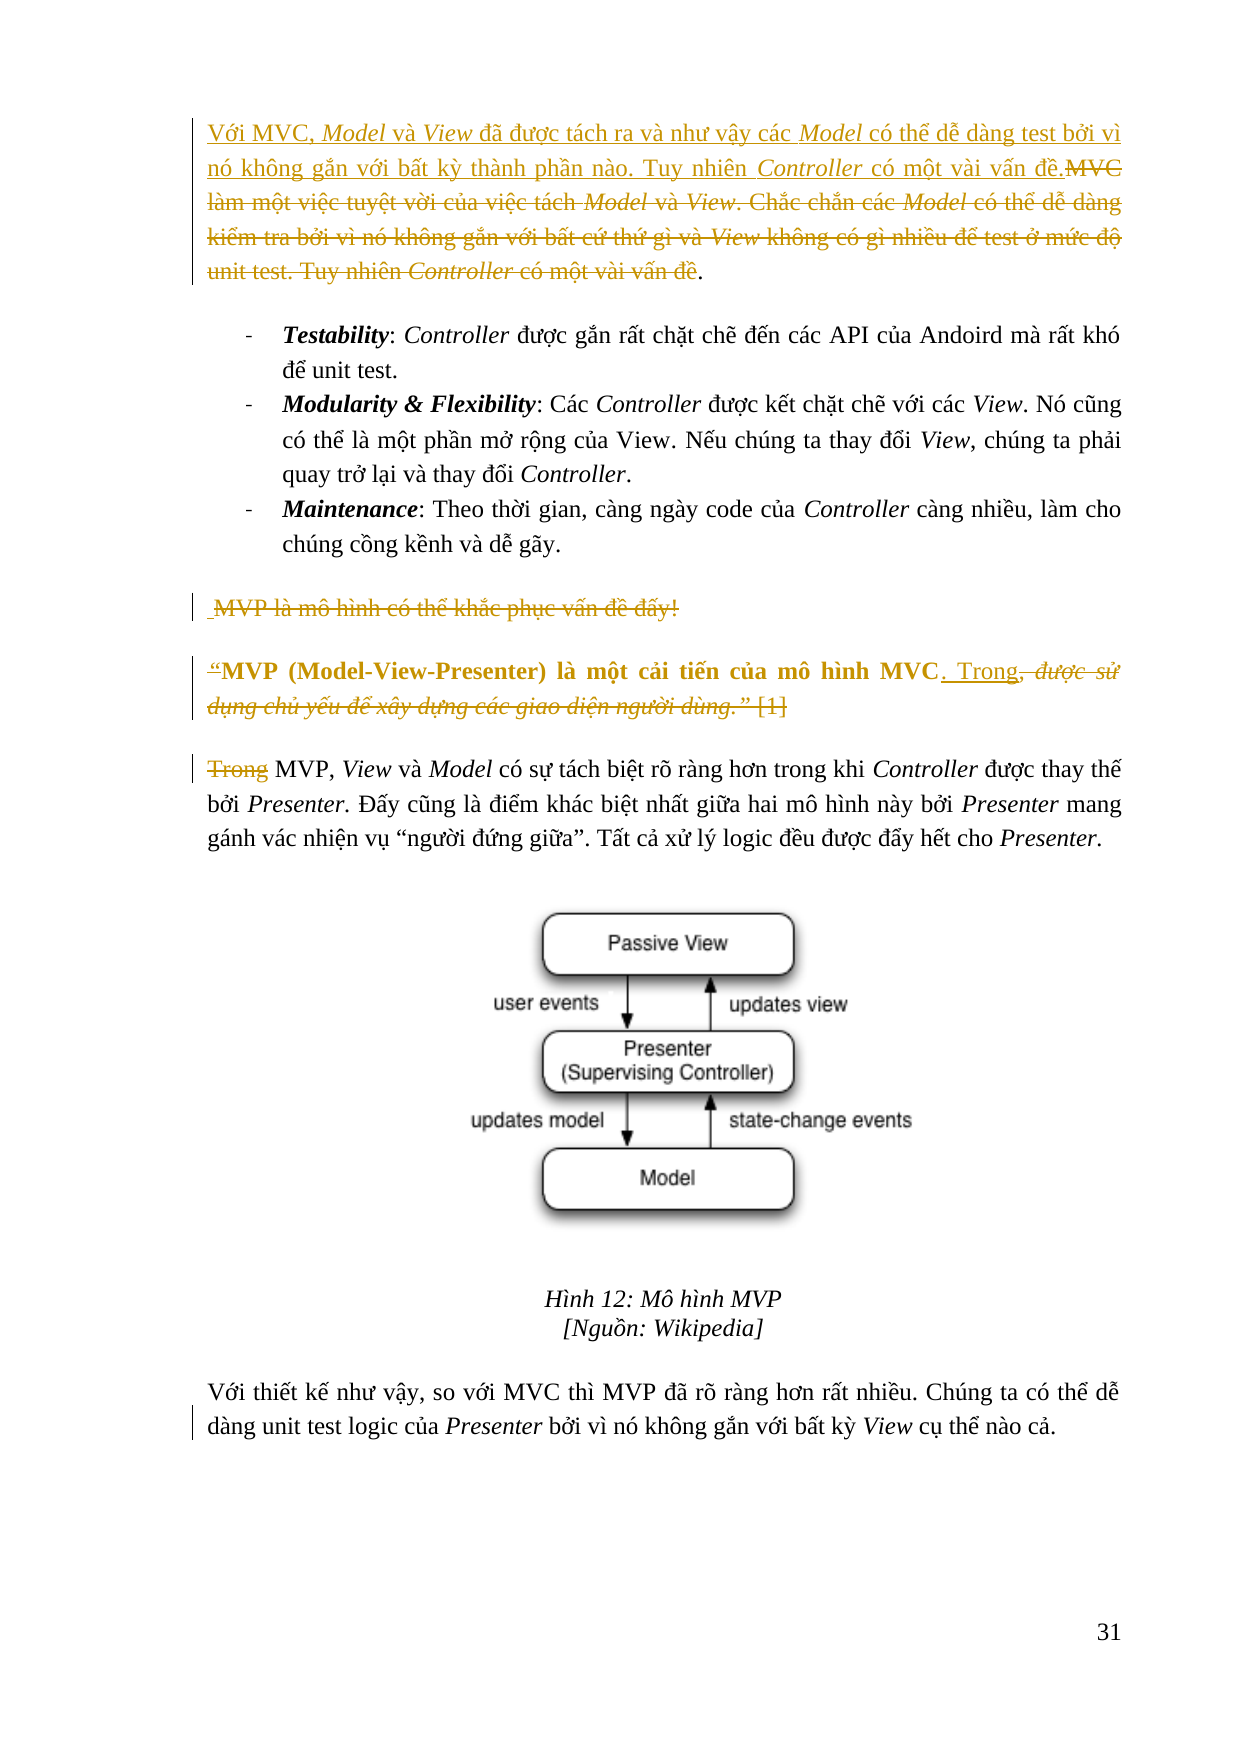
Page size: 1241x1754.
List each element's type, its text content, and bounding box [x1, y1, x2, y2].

list Maintenance: Theo thời gian, càng ngày code của Controller càng nhiều, làm cho chúng cồng kềnh và dễ gãy. [244, 494, 1122, 558]
text . [207, 239, 1122, 285]
text MVP (Model-View-Presenter) là một cải tiến của mô hình MVC [207, 656, 1122, 719]
text MVP, View và Model có sự tách biệt rõ ràng hơn trong khi Controller được thay thế bởi Presenter. Đấy cũng là điểm khác biệt nhất giữa hai mô hình này bởi Presenter mang gánh vác nhiện vụ “người đứng giữa”. Tất cả xử lý logic đều được đẩy hết cho Presenter. [207, 754, 1122, 852]
text . [207, 204, 1122, 237]
list Testability: Controller được gắn rất chặt chẽ đến các API của Andoird mà rất khó để unit test. [244, 320, 1122, 384]
text . [207, 118, 1122, 203]
list Modularity & Flexibility: Các Controller được kết chặt chẽ với các View. Nó cũng có thể là một phần mở rộng của View. Nếu chúng ta thay đổi View, chúng ta phải quay trở lại và thay đổi Controller. [244, 389, 1122, 488]
picture [400, 887, 929, 1250]
text Với thiết kế như vậy, so với MVC thì MVP đã rõ ràng hơn rất nhiều. Chúng ta có thể dễ dàng unit test logic của Presenter bởi vì nó không gắn với bất kỳ View cụ thể nào cả. [207, 1377, 1122, 1440]
text [Nguồn: Wikipedia] [207, 1313, 1122, 1342]
